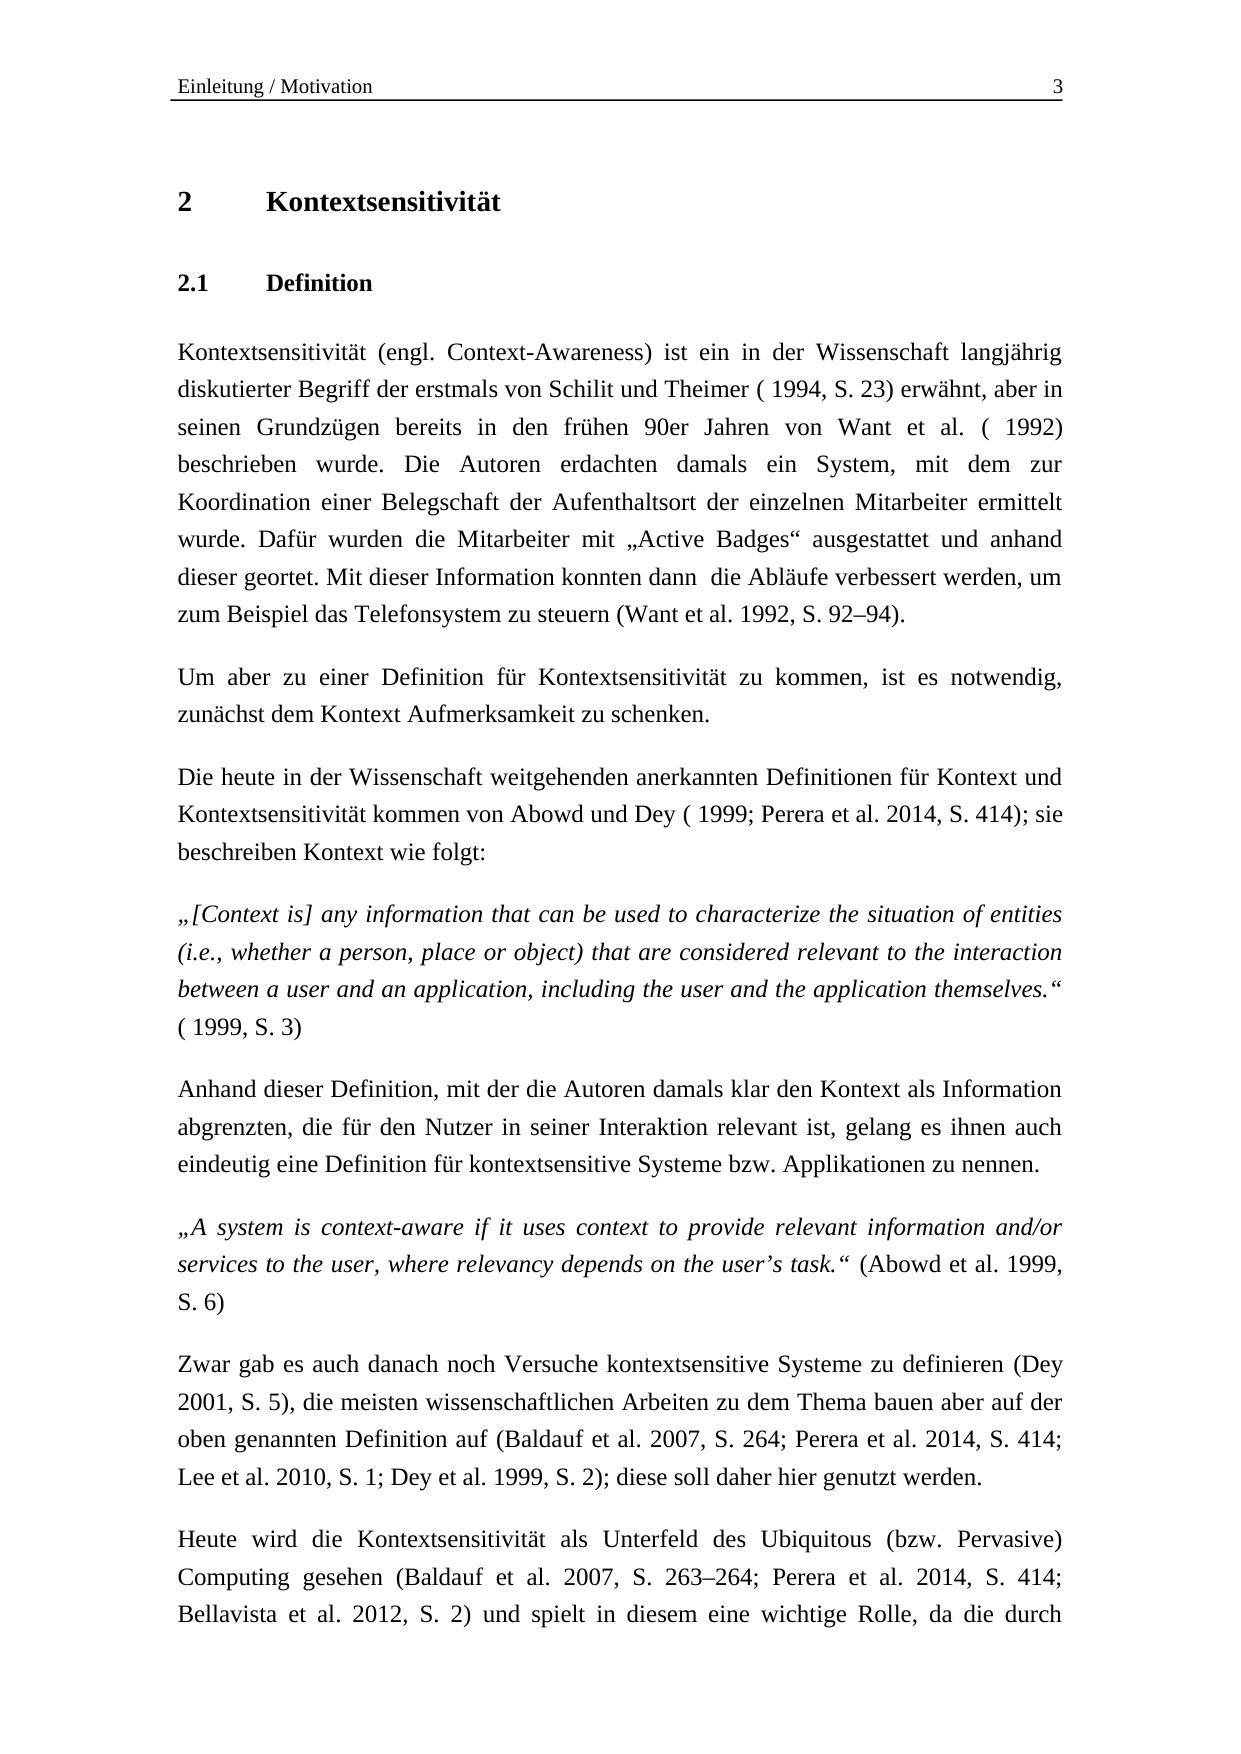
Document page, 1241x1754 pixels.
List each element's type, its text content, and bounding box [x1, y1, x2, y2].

text Kontextsensitivität (engl. Context-Awareness) ist ein in der Wissenschaft langjährig diskutierter Begriff der erstmals von Schilit und Theimer ( 1994, S. 23) erwähnt, aber in seinen Grundzügen bereits in den frühen 90er Jahren von Want et al. ( 1992) beschrieben wurde. Die Autoren erdachten damals ein System, mit dem zur Koordination einer Belegschaft der Aufenthaltsort der einzelnen Mitarbeiter ermittelt wurde. Dafür wurden die Mitarbeiter mit „Active Badges“ ausgestattet und anhand dieser geortet. Mit dieser Information konnten dann die Abläufe verbessert werden, um zum Beispiel das Telefonsystem zu steuern (Want et al. 1992, S. 92–94). [177, 328, 1063, 628]
subtitle Definition [177, 268, 1063, 297]
text „A system is context-aware if it uses context to provide relevant information and/or services to the user, where relevancy depends on the user’s task.“ (Abowd et al. 1999, S. 6) [177, 1203, 1063, 1315]
text Um aber zu einer Definition für Kontextsensitivität zu kommen, ist es notwendig, zunächst dem Kontext Aufmerksamkeit zu schenken. [177, 653, 1063, 728]
text Die heute in der Wissenschaft weitgehenden anerkannten Definitionen für Kontext und Kontextsensitivität kommen von Abowd und Dey ( 1999; Perera et al. 2014, S. 414); sie beschreiben Kontext wie folgt: [177, 753, 1063, 865]
text „[Context is] any information that can be used to characterize the situation of entities (i.e., whether a person, place or object) that are considered relevant to the interaction between a user and an application, including the user and the application themselves.“ ( 1999, S. 3) [177, 890, 1063, 1040]
text Anhand dieser Definition, mit der die Autoren damals klar den Kontext als Information abgrenzten, die für den Nutzer in seiner Interaktion relevant ist, gelang es ihnen auch eindeutig eine Definition für kontextsensitive Systeme bzw. Applikationen zu nennen. [177, 1065, 1063, 1178]
text Zwar gab es auch danach noch Versuche kontextsensitive Systeme zu definieren (Dey 2001, S. 5), die meisten wissenschaftlichen Arbeiten zu dem Thema bauen aber auf der oben genannten Definition auf (Baldauf et al. 2007, S. 264; Perera et al. 2014, S. 414; Lee et al. 2010, S. 1; Dey et al. 1999, S. 2); diese soll daher hier genutzt werden. [177, 1340, 1063, 1490]
subtitle Kontextsensitivität [177, 184, 1063, 218]
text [177, 1515, 1063, 1628]
